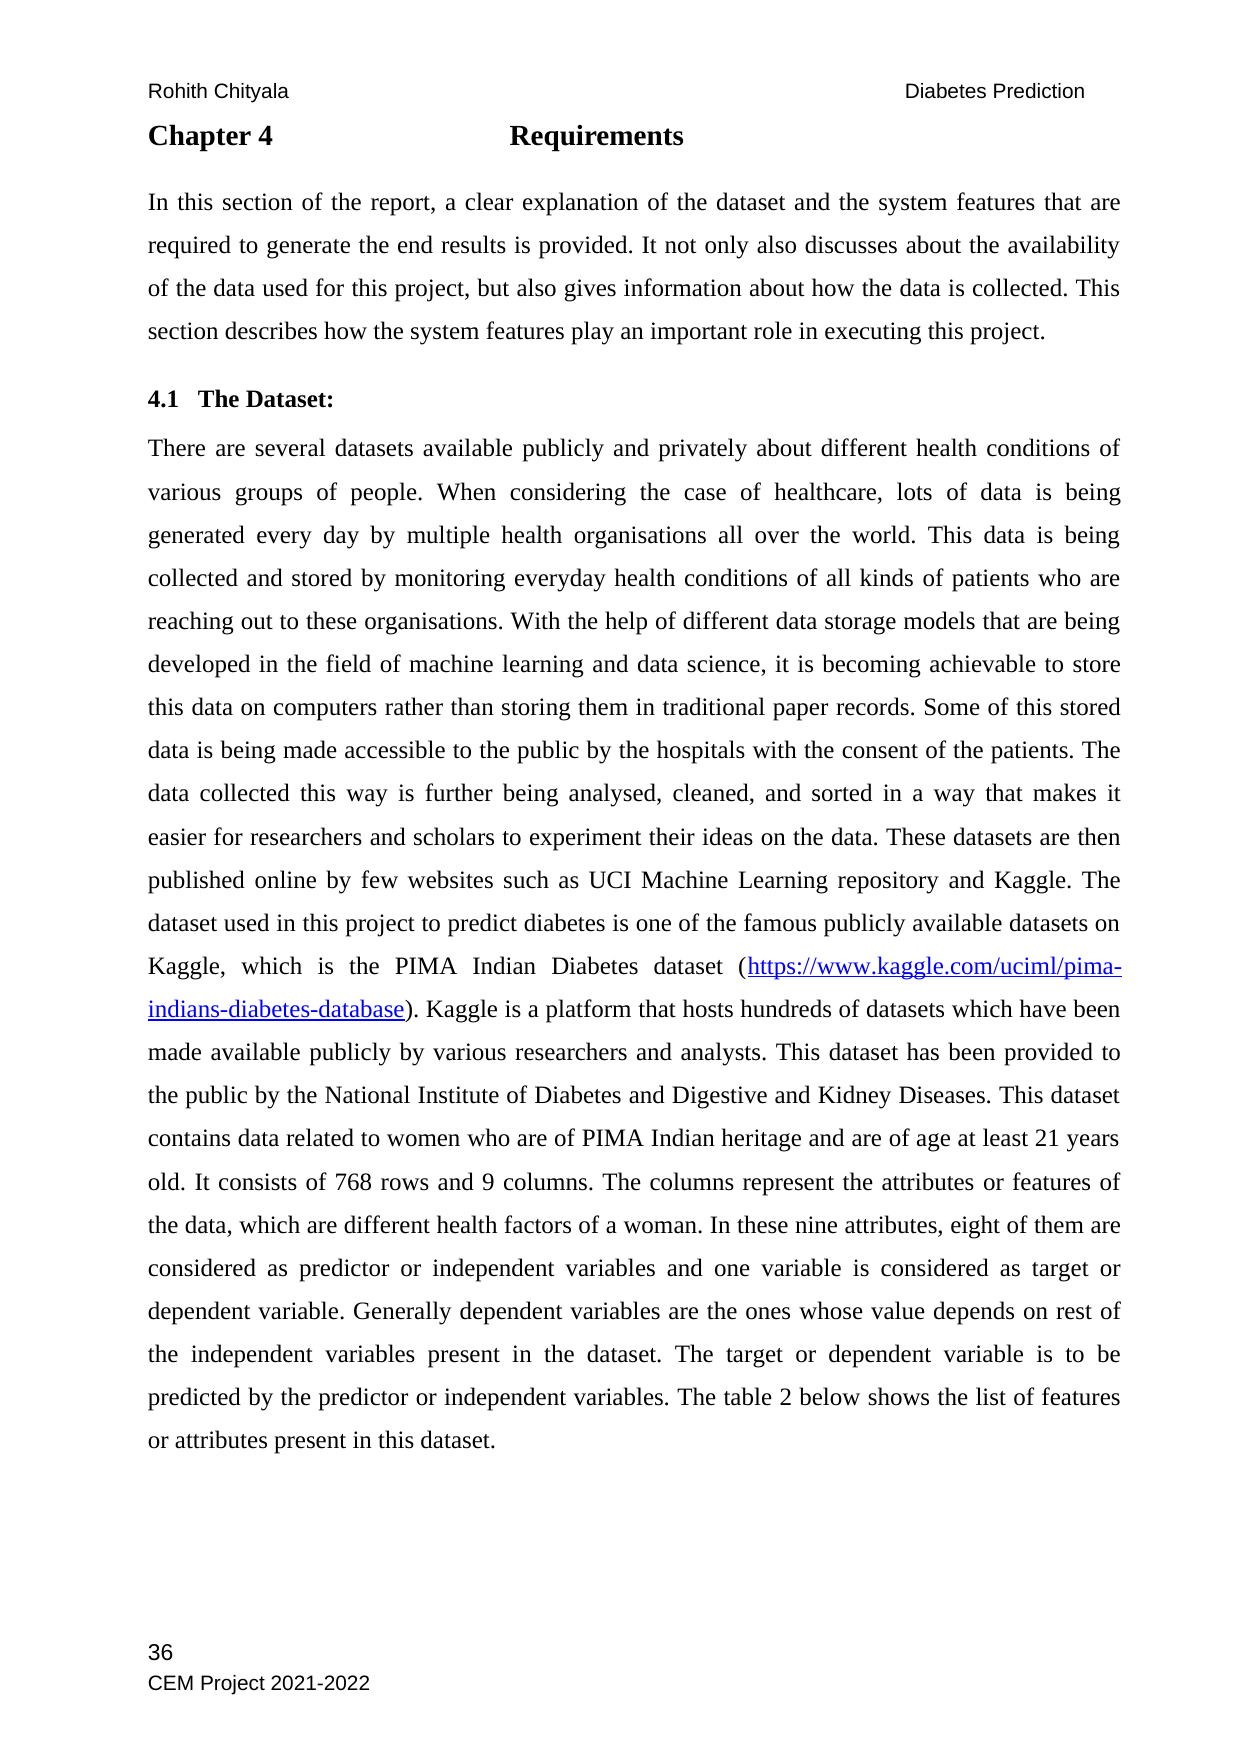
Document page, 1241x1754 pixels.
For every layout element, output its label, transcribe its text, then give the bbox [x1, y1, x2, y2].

text There are several datasets available publicly and privately about different health conditions of various groups of people. When considering the case of healthcare, lots of data is being generated every day by multiple health organisations all over the world. This data is being collected and stored by monitoring everyday health conditions of all kinds of patients who are reaching out to these organisations. With the help of different data storage models that are being developed in the field of machine learning and data science, it is becoming achievable to store this data on computers rather than storing them in traditional paper records. Some of this stored data is being made accessible to the public by the hospitals with the consent of the patients. The data collected this way is further being analysed, cleaned, and sorted in a way that makes it easier for researchers and scholars to experiment their ideas on the data. These datasets are then published online by few websites such as UCI Machine Learning repository and Kaggle. The dataset used in this project to predict diabetes is one of the famous publicly available datasets on Kaggle, which is the PIMA Indian Diabetes dataset (https://www.kaggle.com/uciml/pima-indians-diabetes-database). Kaggle is a platform that hosts hundreds of datasets which have been made available publicly by various researchers and analysts. This dataset has been provided to the public by the National Institute of Diabetes and Digestive and Kidney Diseases. This dataset contains data related to women who are of PIMA Indian heritage and are of age at least 21 years old. It consists of 768 rows and 9 columns. The columns represent the attributes or features of the data, which are different health factors of a woman. In these nine attributes, eight of them are considered as predictor or independent variables and one variable is considered as target or dependent variable. Generally dependent variables are the ones whose value depends on rest of the independent variables present in the dataset. The target or dependent variable is to be predicted by the predictor or independent variables. The table 2 below shows the list of features or attributes present in this dataset. [148, 433, 1122, 1454]
subtitle 4.1 The Dataset: [148, 384, 1122, 413]
text In this section of the report, a clear explanation of the dataset and the system features that are required to generate the end results is provided. It not only also discusses about the availability of the data used for this project, but also gives information about how the data is collected. This section describes how the system features play an important role in executing this project. [148, 187, 1122, 345]
subtitle Chapter 4 Requirements [148, 118, 1122, 152]
